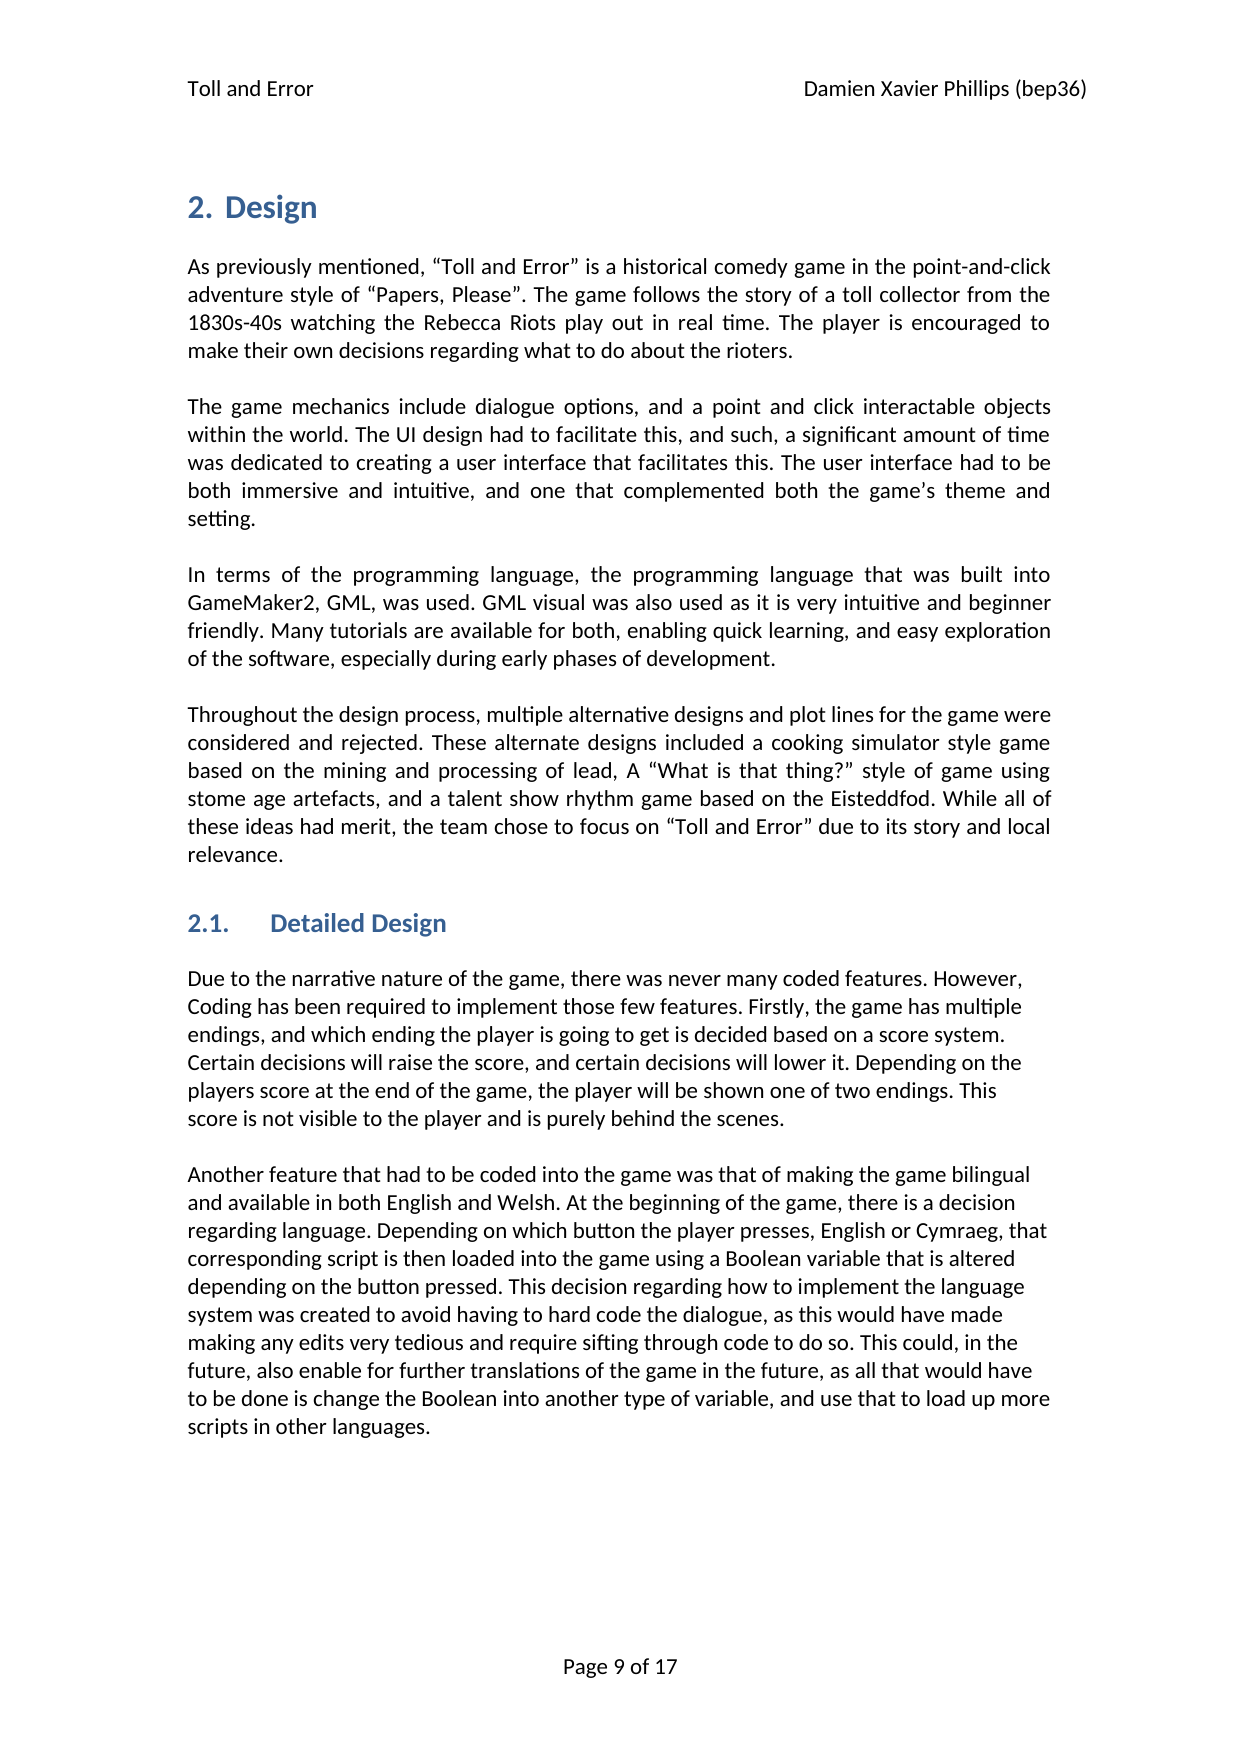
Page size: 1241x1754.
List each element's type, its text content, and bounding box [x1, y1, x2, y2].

text The game mechanics include dialogue options, and a point and click interactable objects within the world. The UI design had to facilitate this, and such, a significant amount of time was dedicated to creating a user interface that facilitates this. The user interface had to be both immersive and intuitive, and one that complemented both the game’s theme and setting. [187, 392, 1053, 532]
text Throughout the design process, multiple alternative designs and plot lines for the game were considered and rejected. These alternate designs included a cooking simulator style game based on the mining and processing of lead, A “What is that thing?” style of game using stome age artefacts, and a talent show rhythm game based on the Eisteddfod. While all of these ideas had merit, the team chose to focus on “Toll and Error” due to its story and local relevance. [187, 700, 1053, 868]
text In terms of the programming language, the programming language that was built into GameMaker2, GML, was used. GML visual was also used as it is very intuitive and beginner friendly. Many tutorials are available for both, enabling quick learning, and easy exploration of the software, especially during early phases of development. [187, 560, 1053, 672]
subtitle Design [187, 186, 1053, 227]
text Due to the narrative nature of the game, there was never many coded features. However, Coding has been required to implement those few features. Firstly, the game has multiple endings, and which ending the player is going to get is decided based on a score system. Certain decisions will raise the score, and certain decisions will lower it. Depending on the players score at the end of the game, the player will be shown one of two endings. This score is not visible to the player and is purely behind the scenes. [187, 964, 1053, 1132]
text Another feature that had to be coded into the game was that of making the game bilingual and available in both English and Welsh. At the beginning of the game, there is a decision regarding language. Depending on which button the player presses, English or Cymraeg, that corresponding script is then loaded into the game using a Boolean variable that is altered depending on the button pressed. This decision regarding how to implement the language system was created to avoid having to hard code the dialogue, as this would have made making any edits very tedious and require sifting through code to do so. This could, in the future, also enable for further translations of the game in the future, as all that would have to be done is change the Boolean into another type of variable, and use that to load up more scripts in other languages. [187, 1160, 1053, 1440]
text As previously mentioned, “Toll and Error” is a historical comedy game in the point-and-click adventure style of “Papers, Please”. The game follows the story of a toll collector from the 1830s-40s watching the Rebecca Riots play out in real time. The player is encouraged to make their own decisions regarding what to do about the rioters. [187, 252, 1053, 364]
subtitle Detailed Design [187, 906, 1053, 939]
